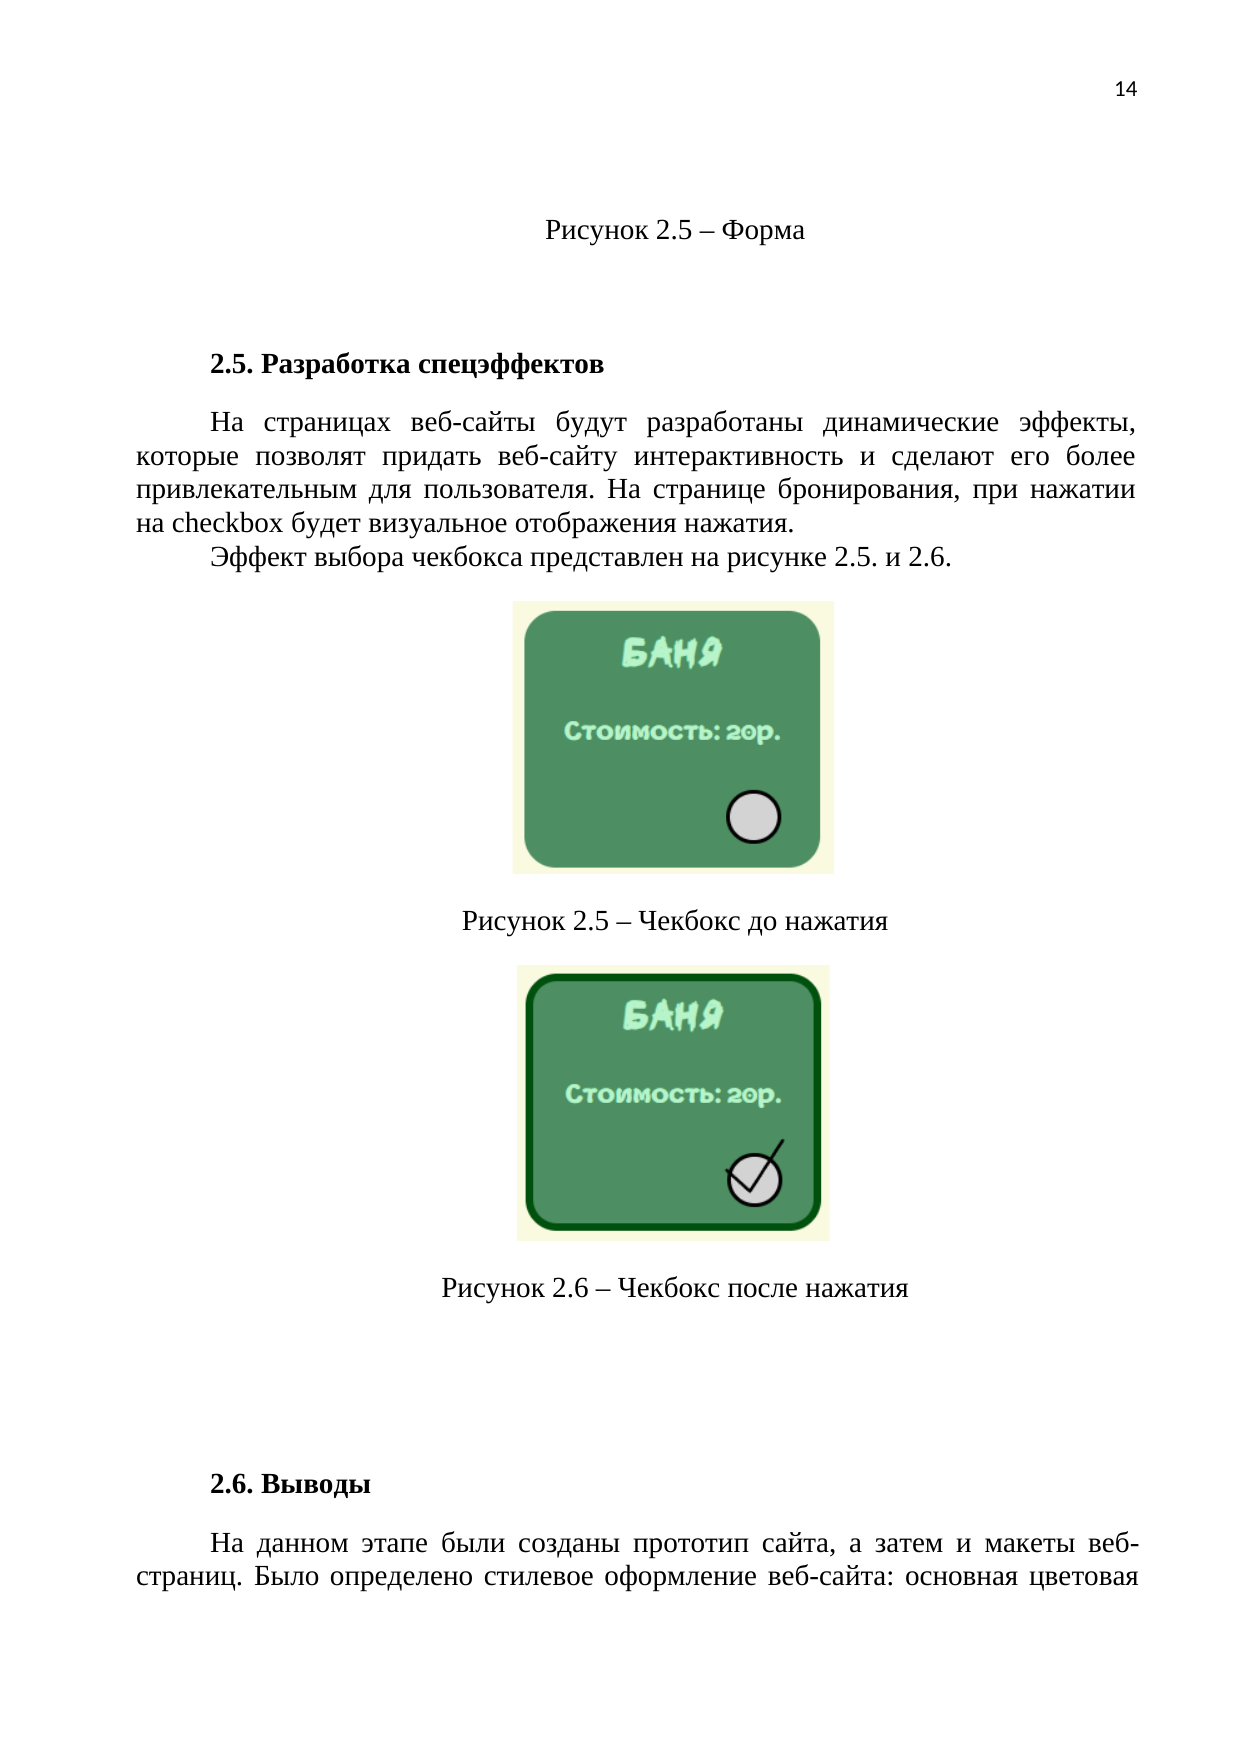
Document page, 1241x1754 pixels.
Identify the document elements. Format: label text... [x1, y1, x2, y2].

picture [517, 965, 830, 1241]
text Рисунок 2.6 – Чекбокс после нажатия [136, 1270, 1140, 1303]
text 2.6. Выводы [136, 1466, 1137, 1500]
text Эффект выбора чекбокса представлен на рисунке 2.5. и 2.6. [136, 539, 1137, 572]
text Рисунок 2.5 – Форма [136, 212, 1140, 246]
text Рисунок 2.5 – Чекбокс до нажатия [136, 903, 1140, 937]
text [136, 1525, 1140, 1592]
text На страницах веб-сайты будут разработаны динамические эффекты, которые позволят придать веб-сайту интерактивность и сделают его более привлекательным для пользователя. На странице бронирования, при нажатии на checkbox будет визуальное отображения нажатия. [136, 404, 1137, 539]
picture [512, 601, 834, 874]
text 2.5. Разработка спецэффектов [136, 346, 1137, 379]
